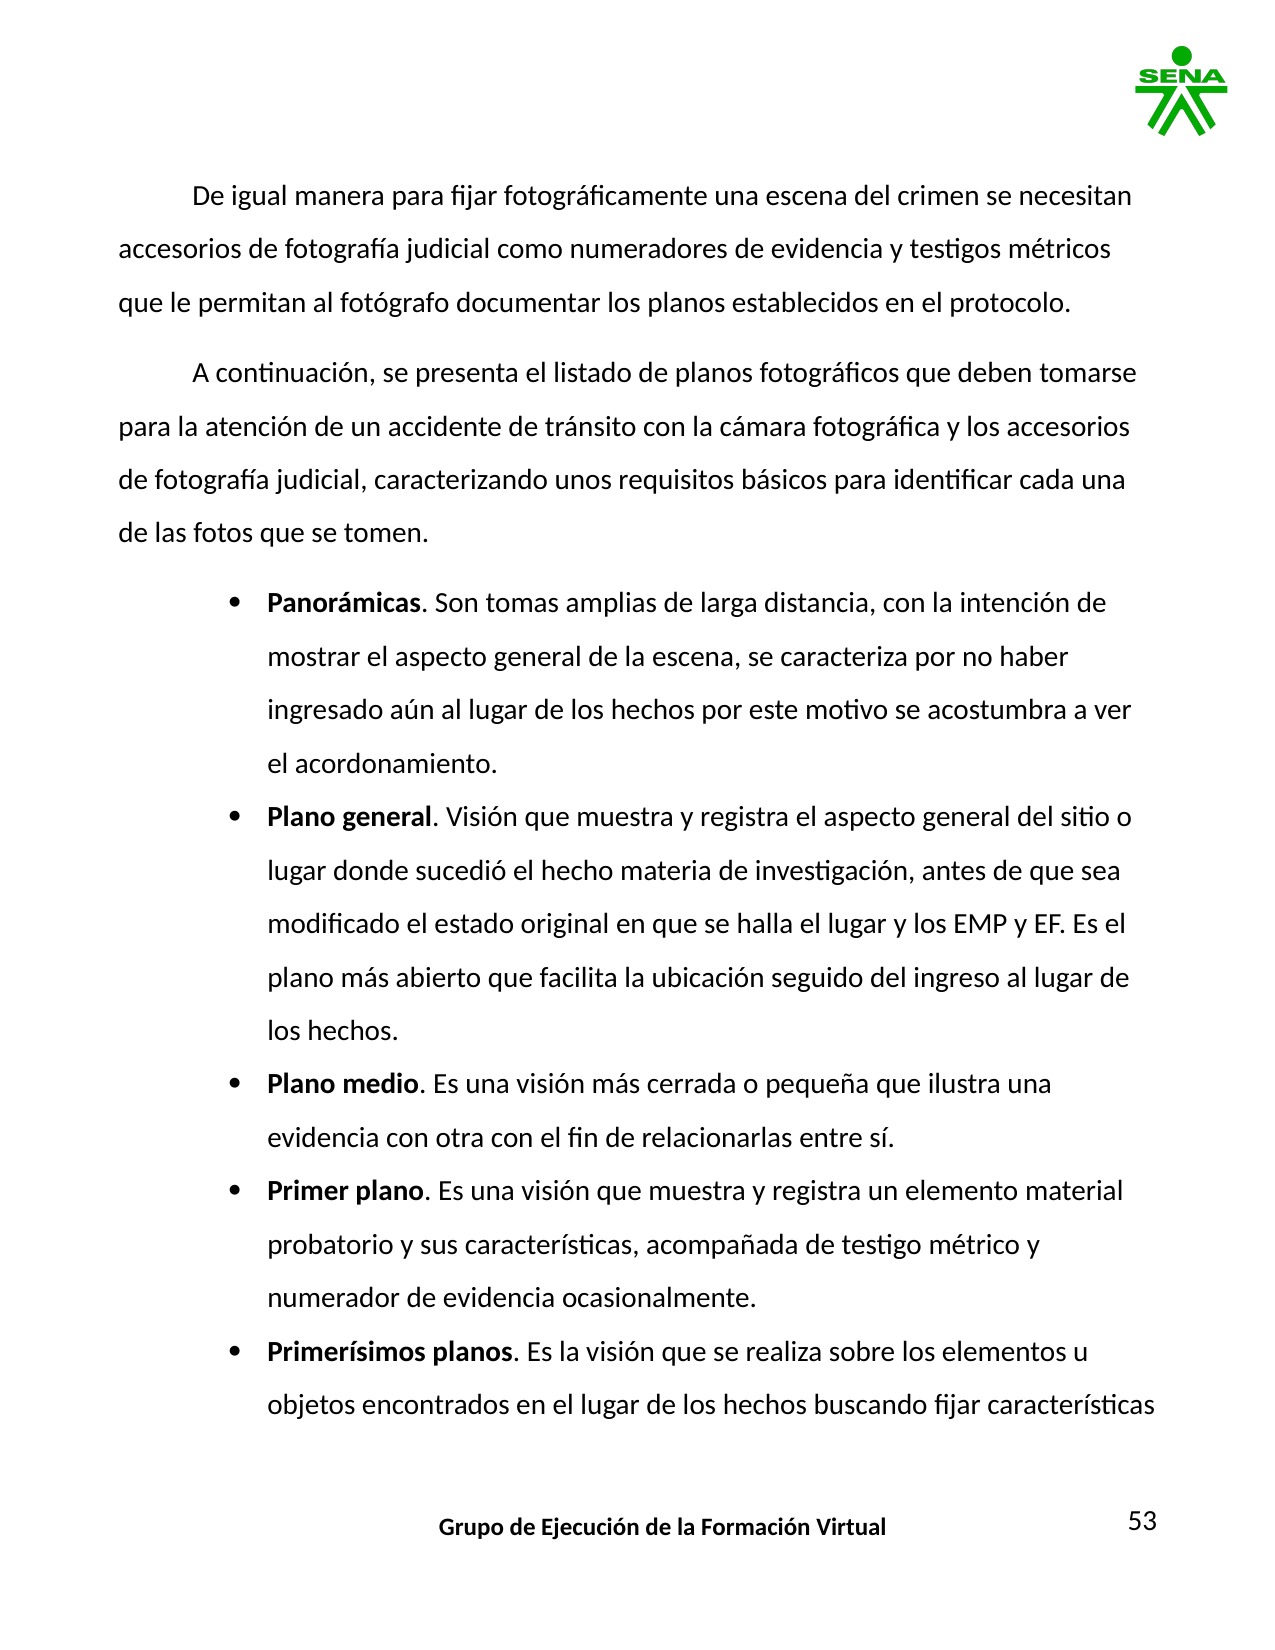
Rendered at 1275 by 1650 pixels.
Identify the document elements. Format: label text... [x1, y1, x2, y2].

text A continuación, se presenta el listado de planos fotográficos que deben tomarse para la atención de un accidente de tránsito con la cámara fotográfica y los accesorios de fotografía judicial, caracterizando unos requisitos básicos para identificar cada una de las fotos que se tomen. [118, 354, 1157, 550]
list Panorámicas. Son tomas amplias de larga distancia, con la intención de mostrar el aspecto general de la escena, se caracteriza por no haber ingresado aún al lugar de los hechos por este motivo se acostumbra a ver el acordonamiento. [229, 584, 1157, 781]
list Primer plano. Es una visión que muestra y registra un elemento material probatorio y sus características, acompañada de testigo métrico y numerador de evidencia ocasionalmente. [229, 1172, 1157, 1315]
picture [1135, 46, 1228, 136]
list Plano general. Visión que muestra y registra el aspecto general del sitio o lugar donde sucedió el hecho materia de investigación, antes de que sea modificado el estado original en que se halla el lugar y los EMP y EF. Es el plano más abierto que facilita la ubicación seguido del ingreso al lugar de los hechos. [229, 798, 1157, 1048]
list Plano medio. Es una visión más cerrada o pequeña que ilustra una evidencia con otra con el fin de relacionarlas entre sí. [229, 1066, 1157, 1154]
text De igual manera para fijar fotográficamente una escena del crimen se necesitan accesorios de fotografía judicial como numeradores de evidencia y testigos métricos que le permitan al fotógrafo documentar los planos establecidos en el protocolo. [118, 177, 1157, 320]
